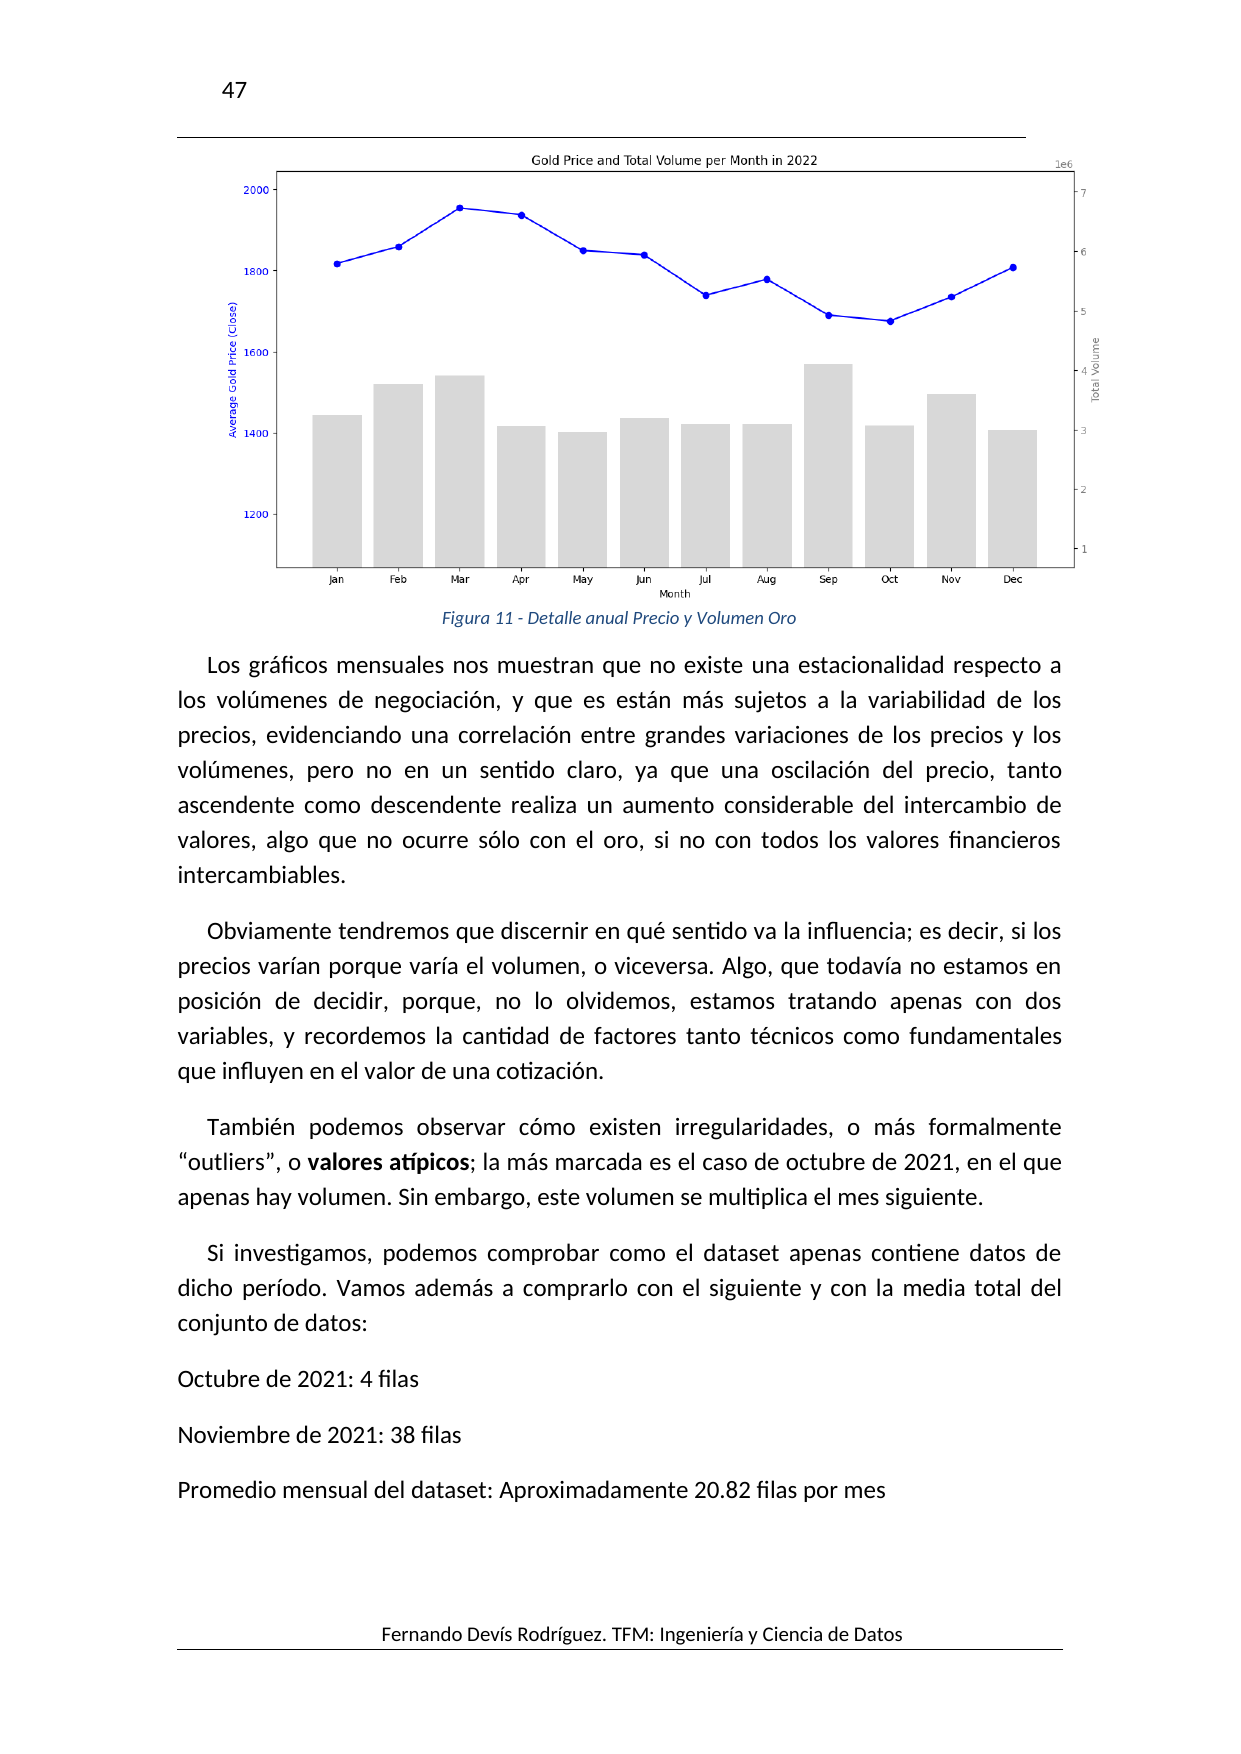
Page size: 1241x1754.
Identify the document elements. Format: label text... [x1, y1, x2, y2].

picture [221, 147, 1108, 606]
text Promedio mensual del dataset: Aproximadamente 20.82 filas por mes [177, 1475, 1063, 1505]
text Si investigamos, podemos comprobar como el dataset apenas contiene datos de dicho período. Vamos además a comprarlo con el siguiente y con la media total del conjunto de datos: [177, 1237, 1063, 1338]
text Los gráficos mensuales nos muestran que no existe una estacionalidad respecto a los volúmenes de negociación, y que es están más sujetos a la variabilidad de los precios, evidenciando una correlación entre grandes variaciones de los precios y los volúmenes, pero no en un sentido claro, ya que una oscilación del precio, tanto ascendente como descendente realiza un aumento considerable del intercambio de valores, algo que no ocurre sólo con el oro, si no con todos los valores financieros intercambiables. [177, 650, 1063, 890]
text Obviamente tendremos que discernir en qué sentido va la influencia; es decir, si los precios varían porque varía el volumen, o viceversa. Algo, que todavía no estamos en posición de decidir, porque, no lo olvidemos, estamos tratando apenas con dos variables, y recordemos la cantidad de factores tanto técnicos como fundamentales que influyen en el valor de una cotización. [177, 916, 1063, 1086]
text Octubre de 2021: 4 filas [177, 1363, 1063, 1393]
text Noviembre de 2021: 38 filas [177, 1419, 1063, 1449]
text También podemos observar cómo existen irregularidades, o más formalmente “outliers”, o valores atípicos; la más marcada es el caso de octubre de 2021, en el que apenas hay volumen. Sin embargo, este volumen se multiplica el mes siguiente. [177, 1111, 1063, 1212]
